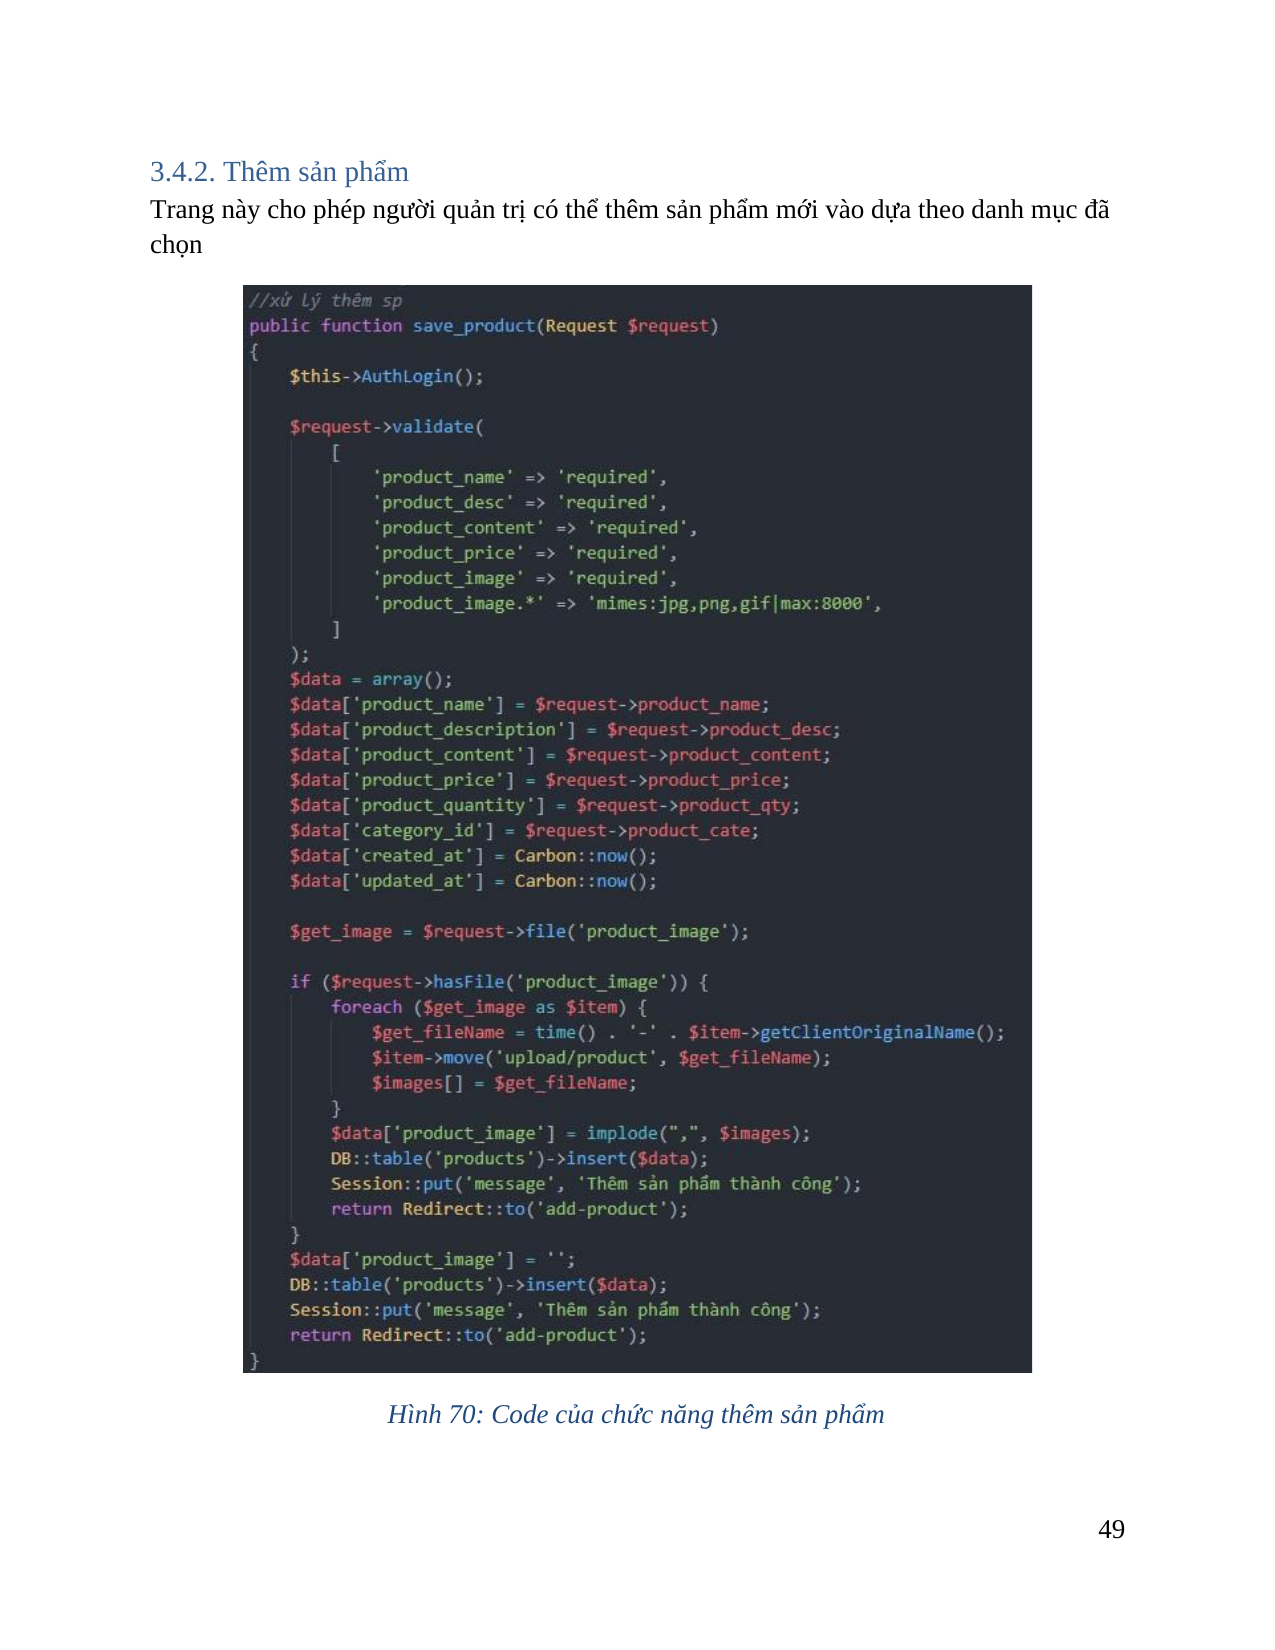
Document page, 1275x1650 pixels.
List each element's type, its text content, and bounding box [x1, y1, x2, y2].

picture [243, 285, 1033, 1373]
text Hình 70: Code của chức năng thêm sản phẩm [150, 1398, 1125, 1429]
subtitle 3.4.2. Thêm sản phẩm [150, 154, 1125, 188]
text Trang này cho phép người quản trị có thể thêm sản phẩm mới vào dựa theo danh mục đã chọn [150, 193, 1125, 259]
